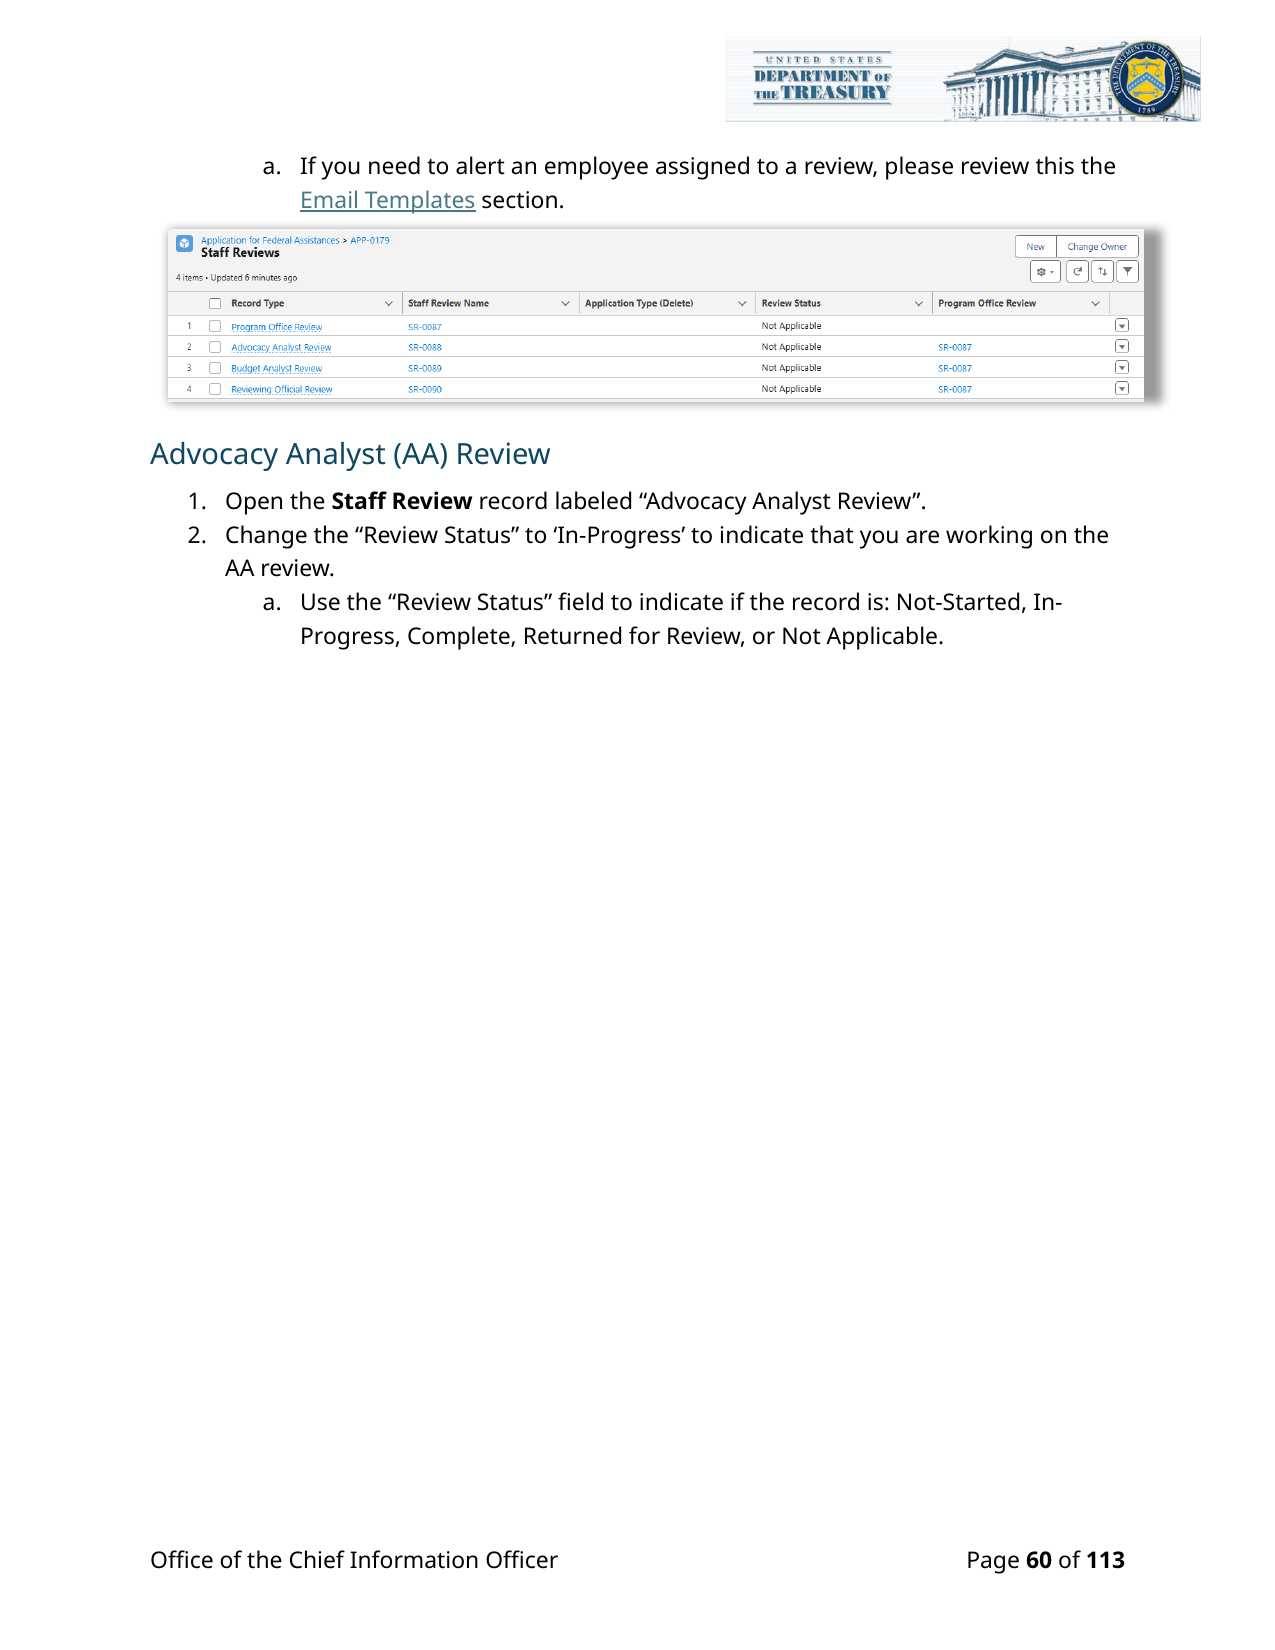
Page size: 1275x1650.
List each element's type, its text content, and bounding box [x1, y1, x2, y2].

list If you need to alert an employee assigned to a review, please review this the Email Templates section. [262, 150, 1125, 215]
list Use the “Review Status” field to indicate if the record is: Not-Started, In-Progress, Complete, Returned for Review, or Not Applicable. [262, 586, 1125, 651]
picture [724, 36, 1201, 122]
subtitle Advocacy Analyst (AA) Review [150, 434, 1125, 473]
picture [168, 229, 1144, 402]
list Change the “Review Status” to ‘In-Progress’ to indicate that you are working on the AA review. [187, 518, 1125, 583]
list Open the Staff Review record labeled “Advocacy Analyst Review”. [187, 485, 1125, 516]
